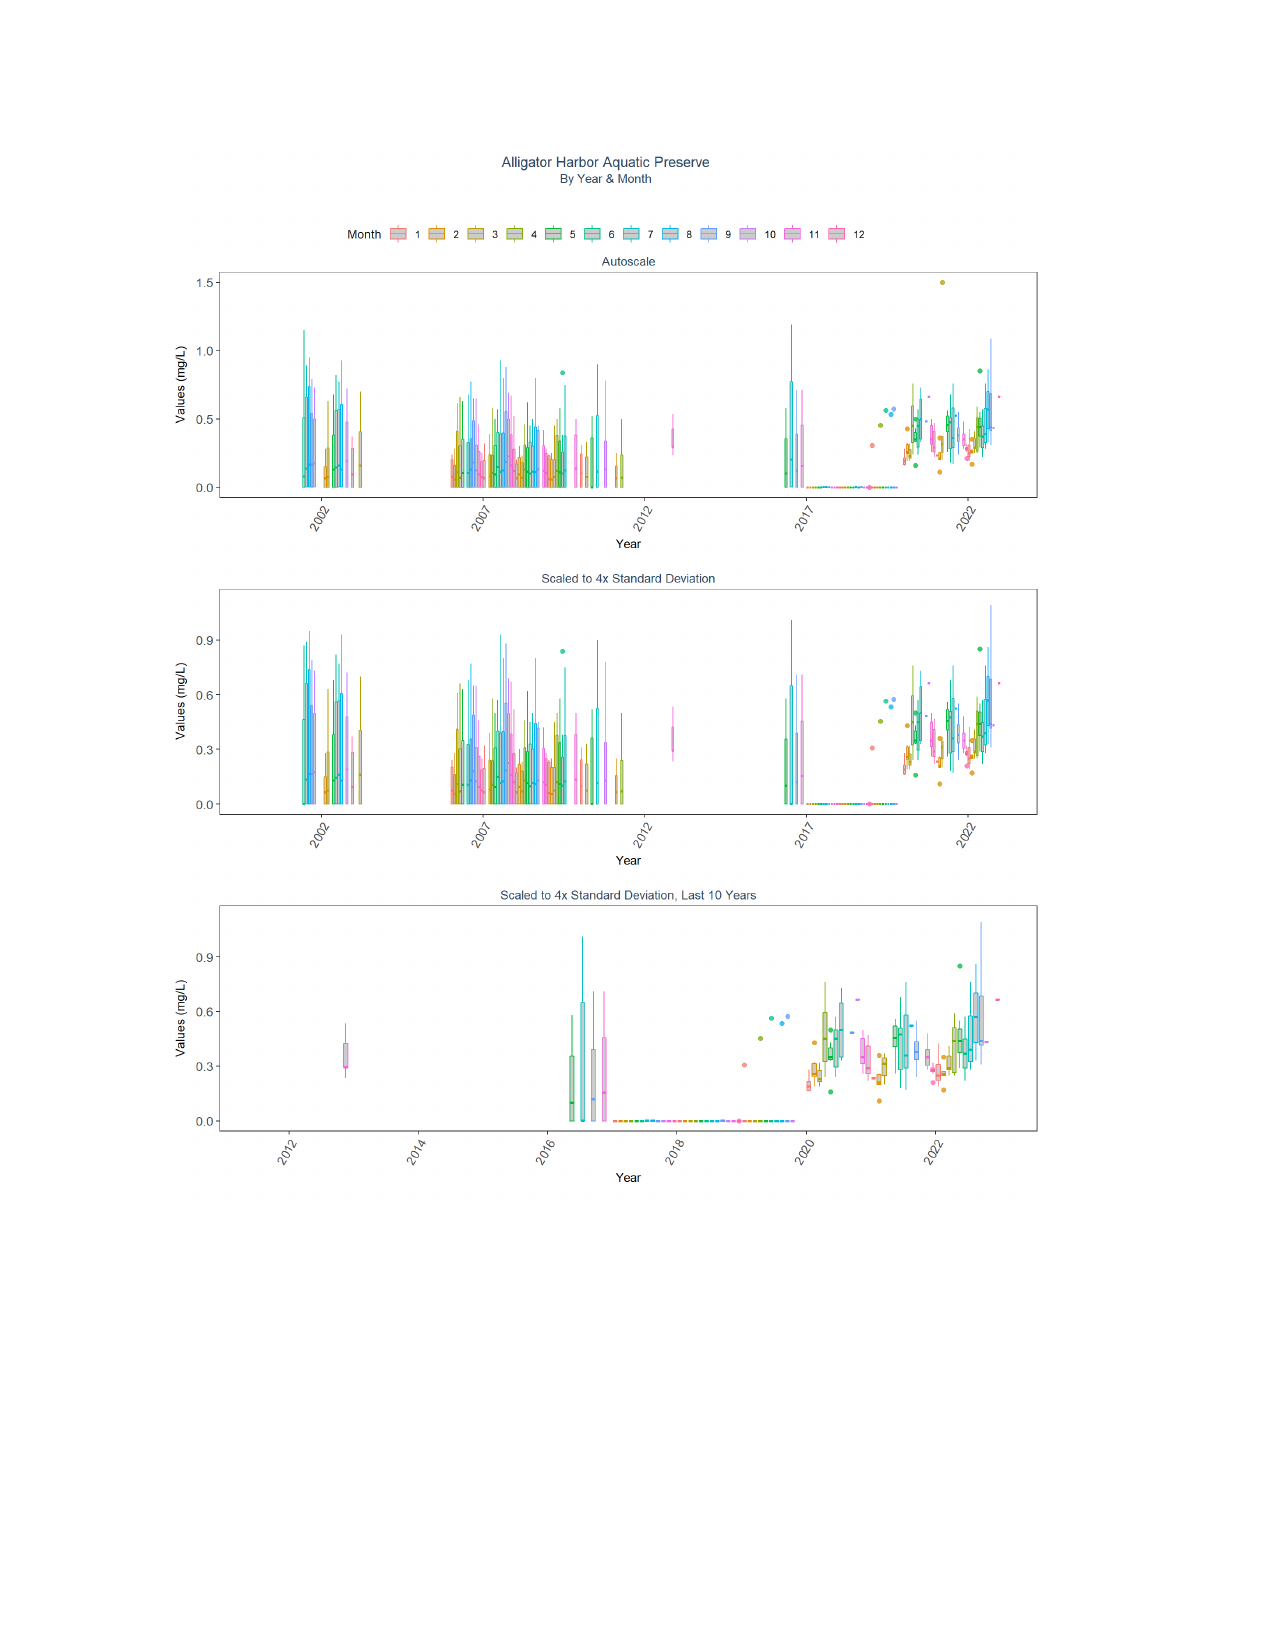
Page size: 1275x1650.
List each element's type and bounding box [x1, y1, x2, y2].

picture [168, 150, 1044, 1200]
